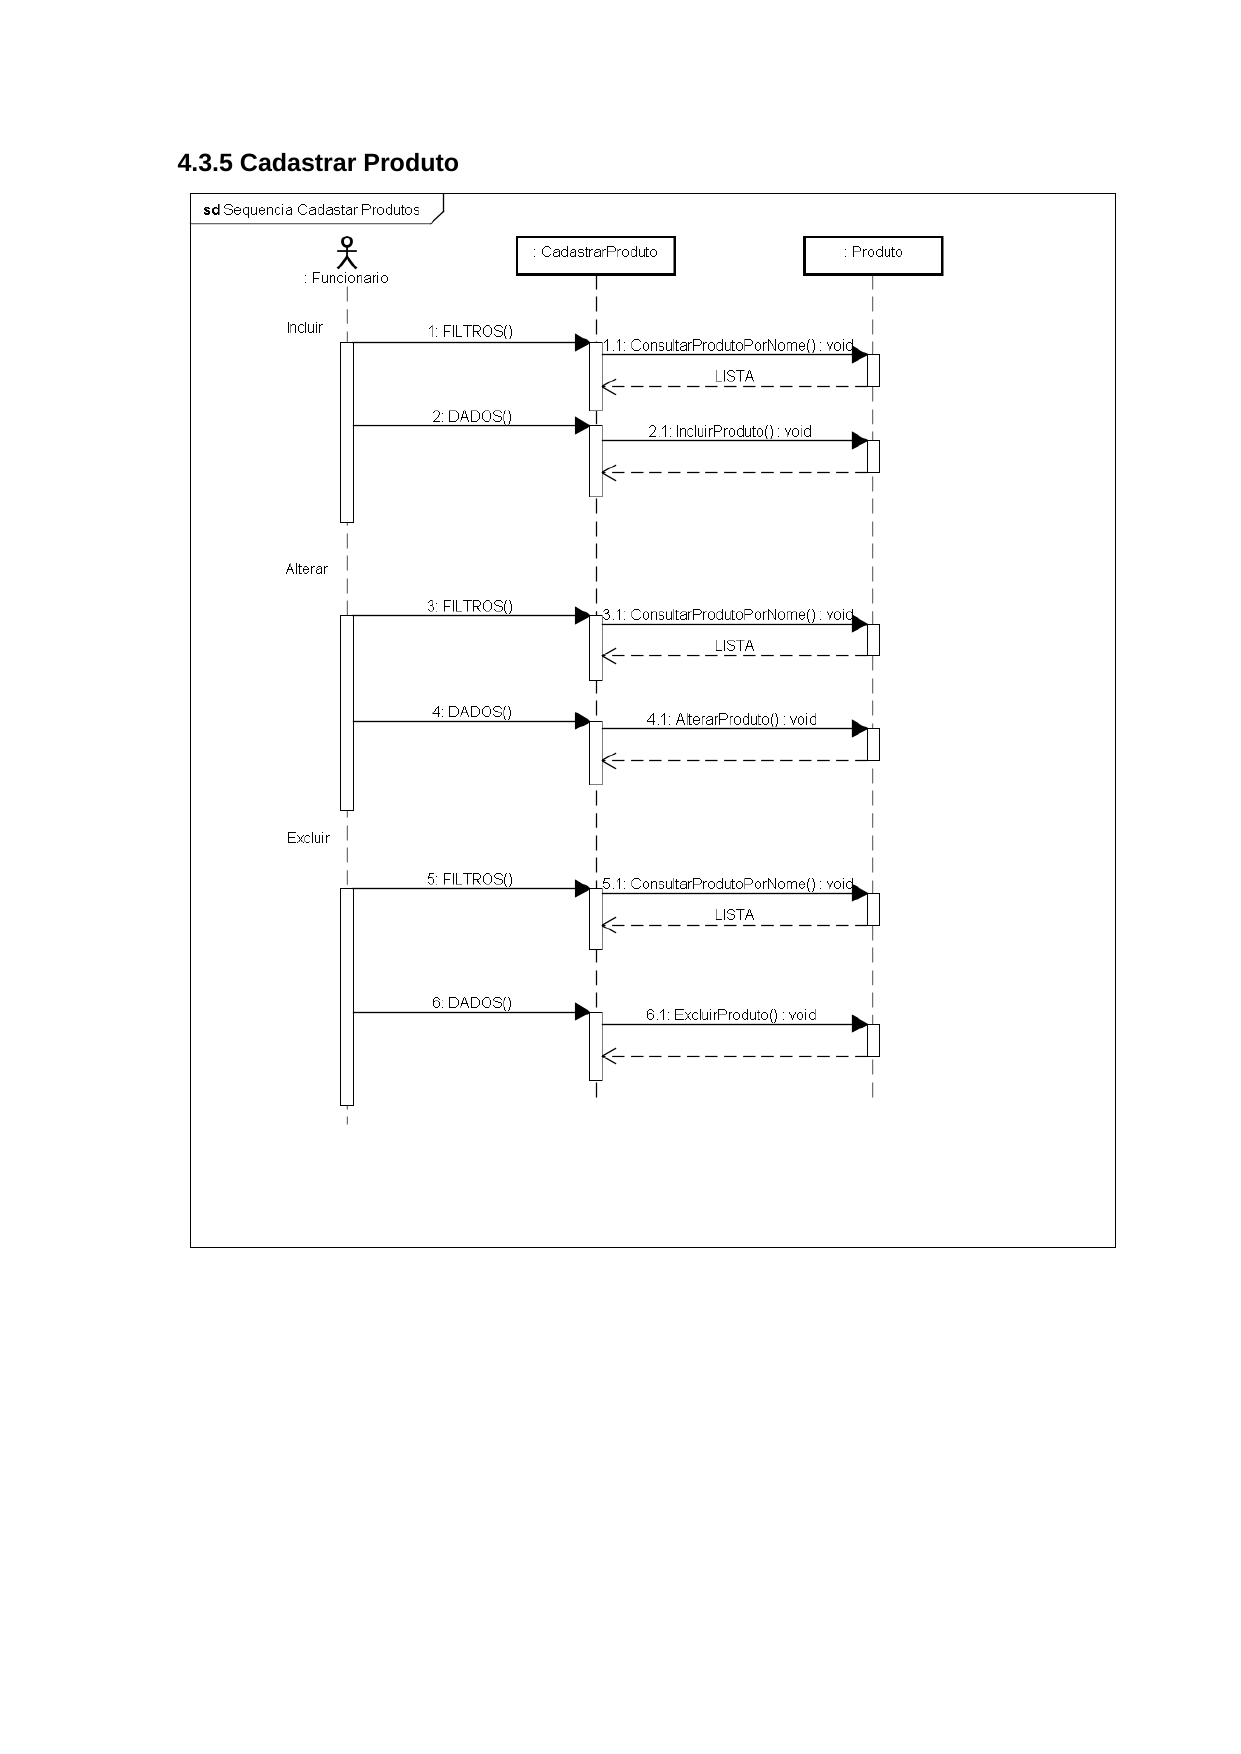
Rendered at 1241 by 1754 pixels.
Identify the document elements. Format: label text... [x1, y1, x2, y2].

picture [177, 181, 1128, 1259]
subtitle 4.3.5 Cadastrar Produto [177, 148, 1128, 176]
